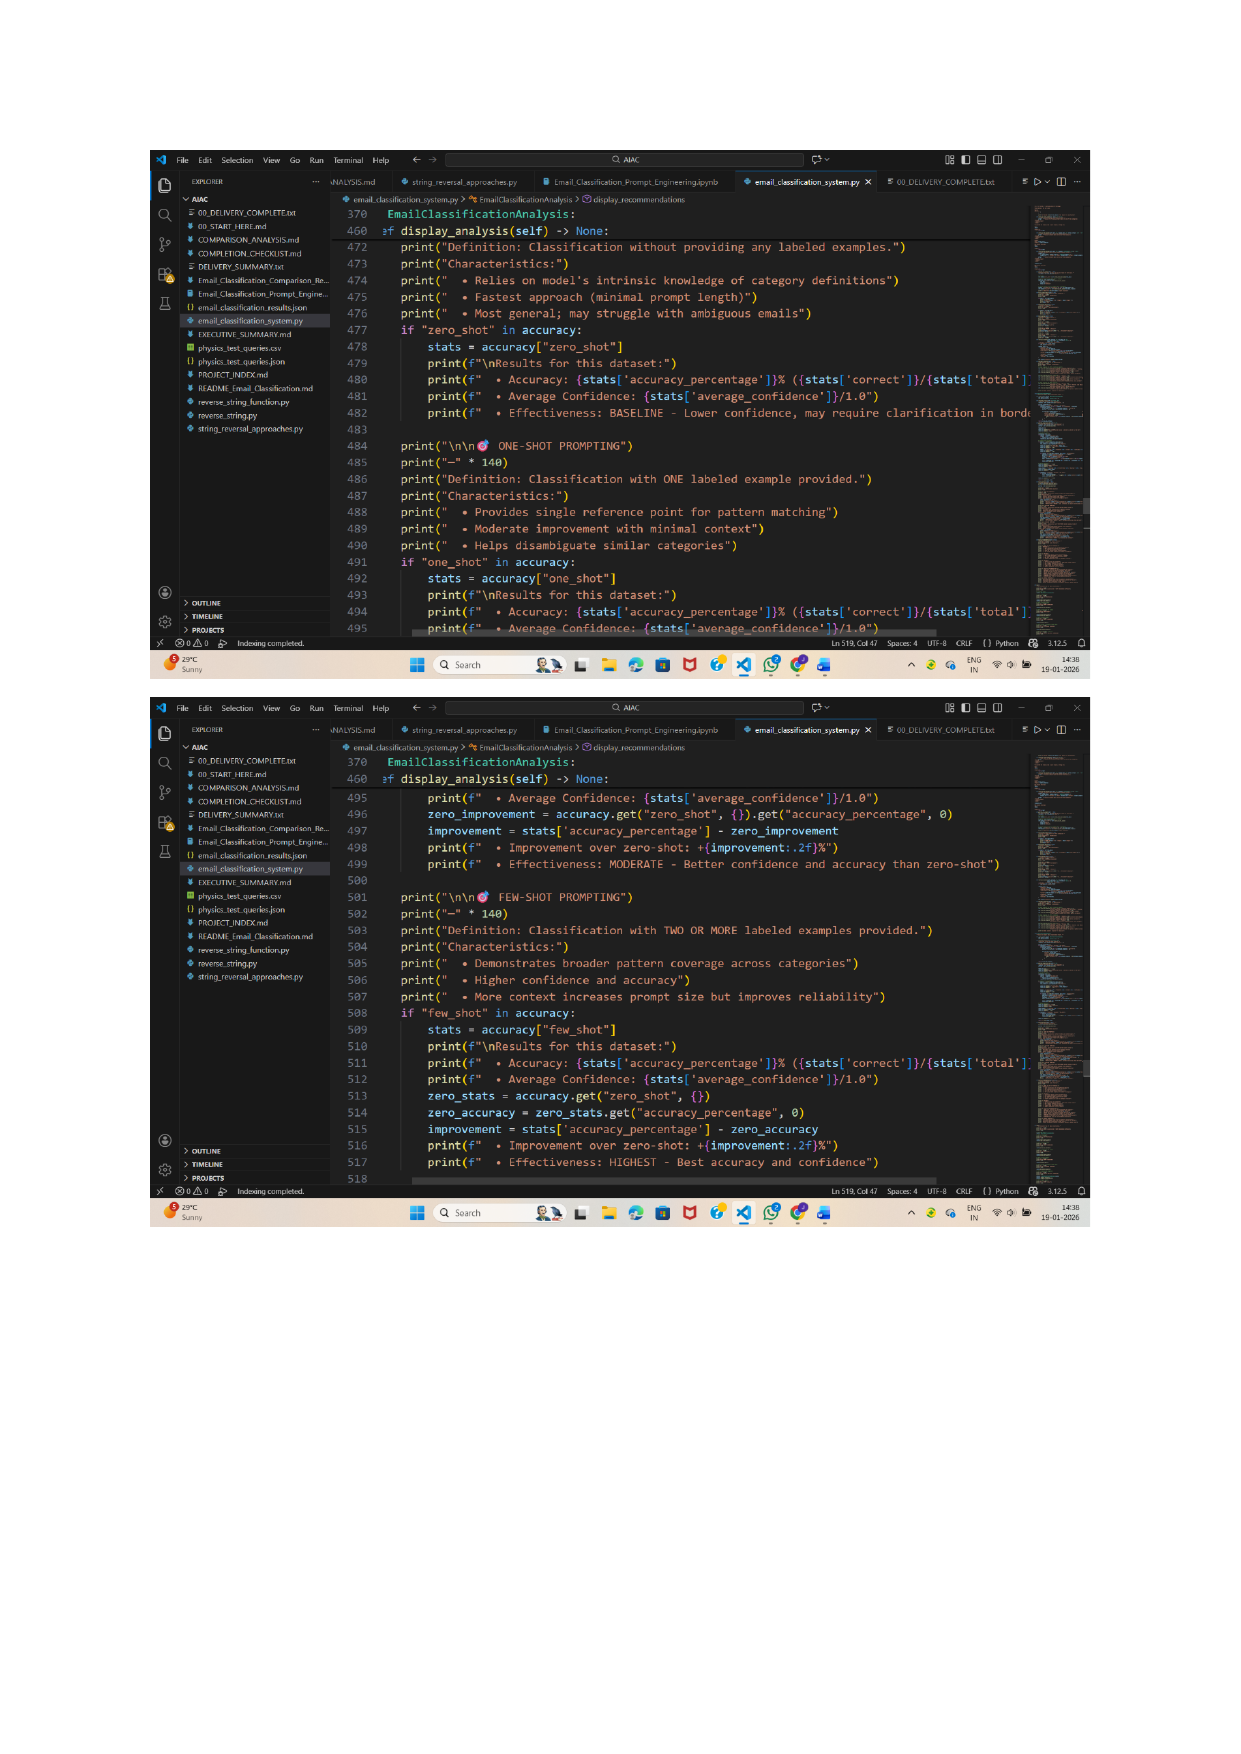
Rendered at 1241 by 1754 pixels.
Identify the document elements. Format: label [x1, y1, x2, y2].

picture [150, 697, 1091, 1227]
picture [150, 150, 1091, 679]
